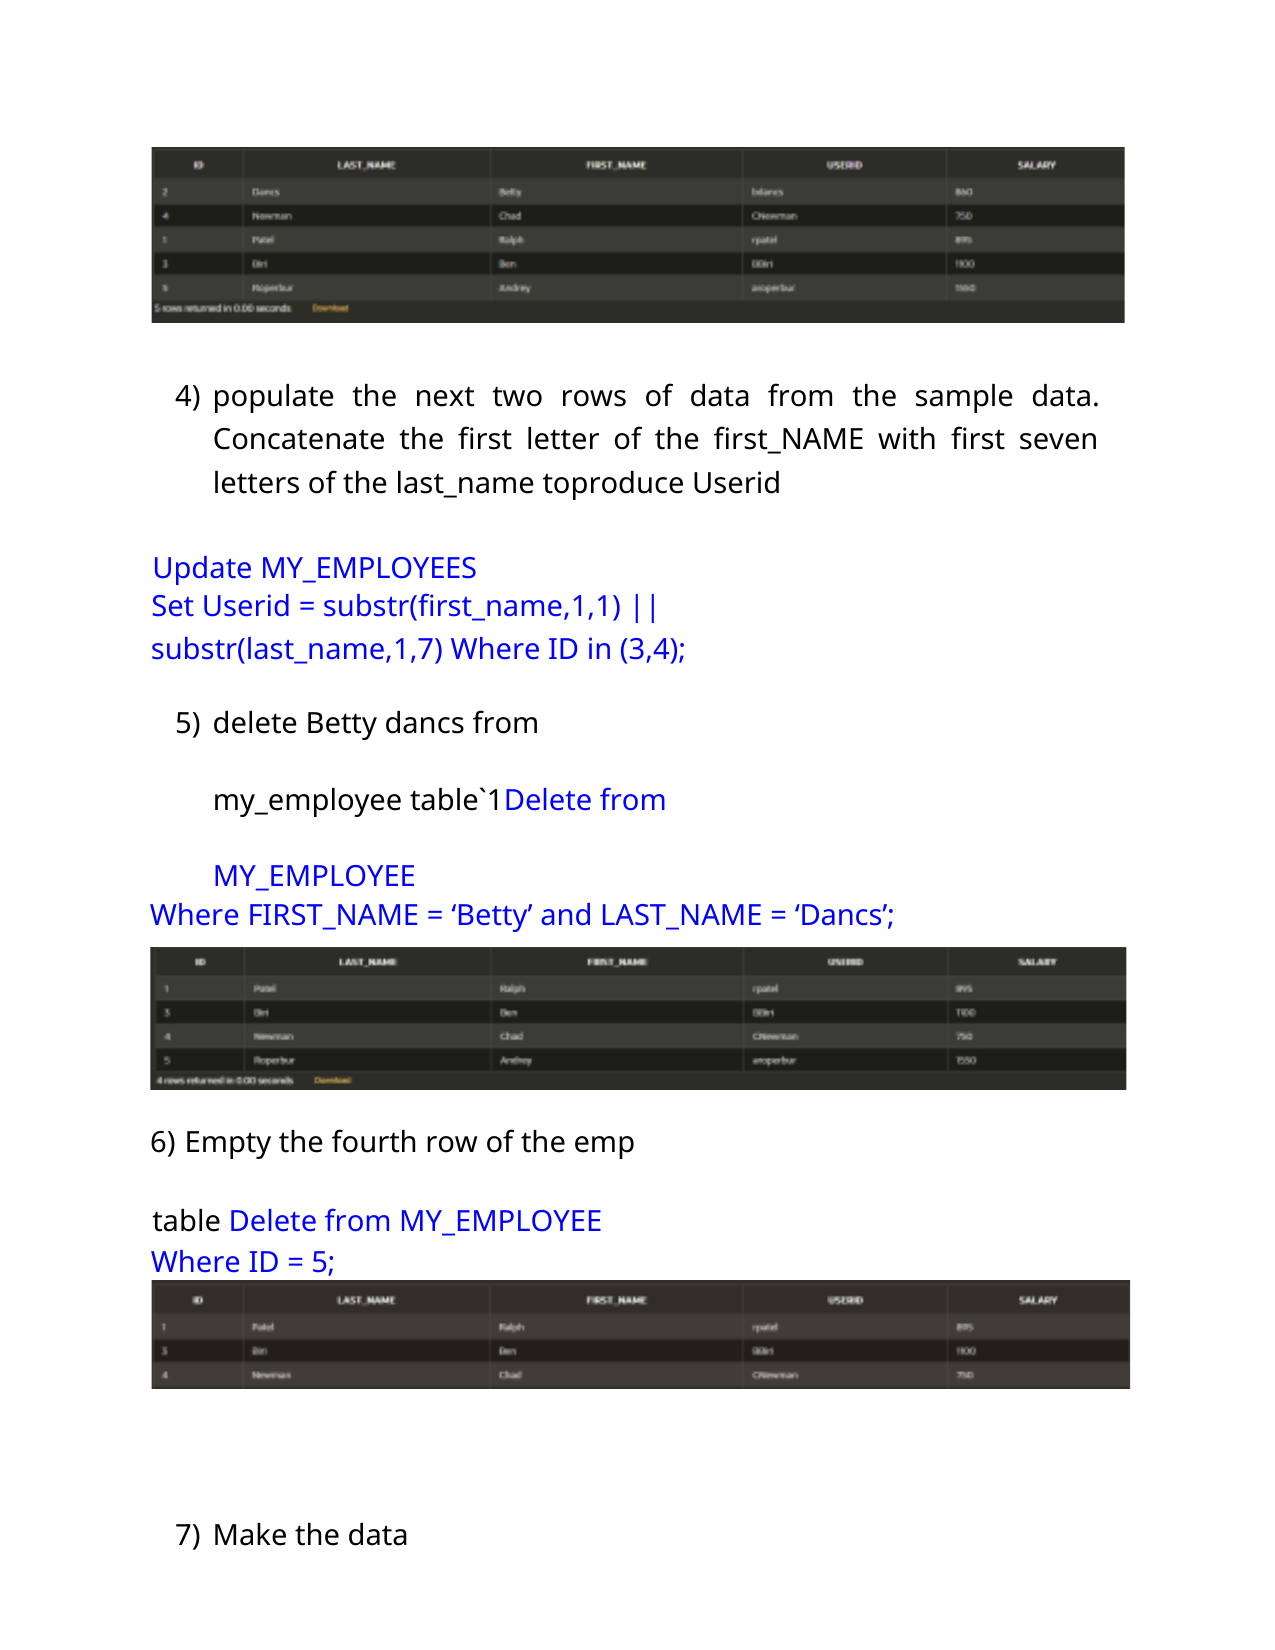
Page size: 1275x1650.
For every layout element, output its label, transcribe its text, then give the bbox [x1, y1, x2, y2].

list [175, 1514, 521, 1553]
text Where FIRST_NAME = ‘Betty’ and LAST_NAME = ‘Dancs’; [149, 902, 1225, 931]
text Set Userid = substr(first_name,1,1) || substr(last_name,1,7) Where ID in (3,4); [151, 585, 936, 668]
list populate the next two rows of data from the sample data. Concatenate the first letter of the first_NAME with first seven letters of the last_name toproduce Userid [175, 375, 1100, 502]
text Where ID = 5; [151, 1241, 1225, 1281]
text Update MY_EMPLOYEES [152, 551, 1225, 585]
picture [151, 1280, 1131, 1389]
list Empty the fourth row of the emp table Delete from MY_EMPLOYEE [150, 979, 669, 1240]
list delete Betty dancs from my_employee table`1Delete from MY_EMPLOYEE [175, 672, 707, 902]
picture [150, 947, 1127, 1090]
picture [151, 147, 1125, 323]
